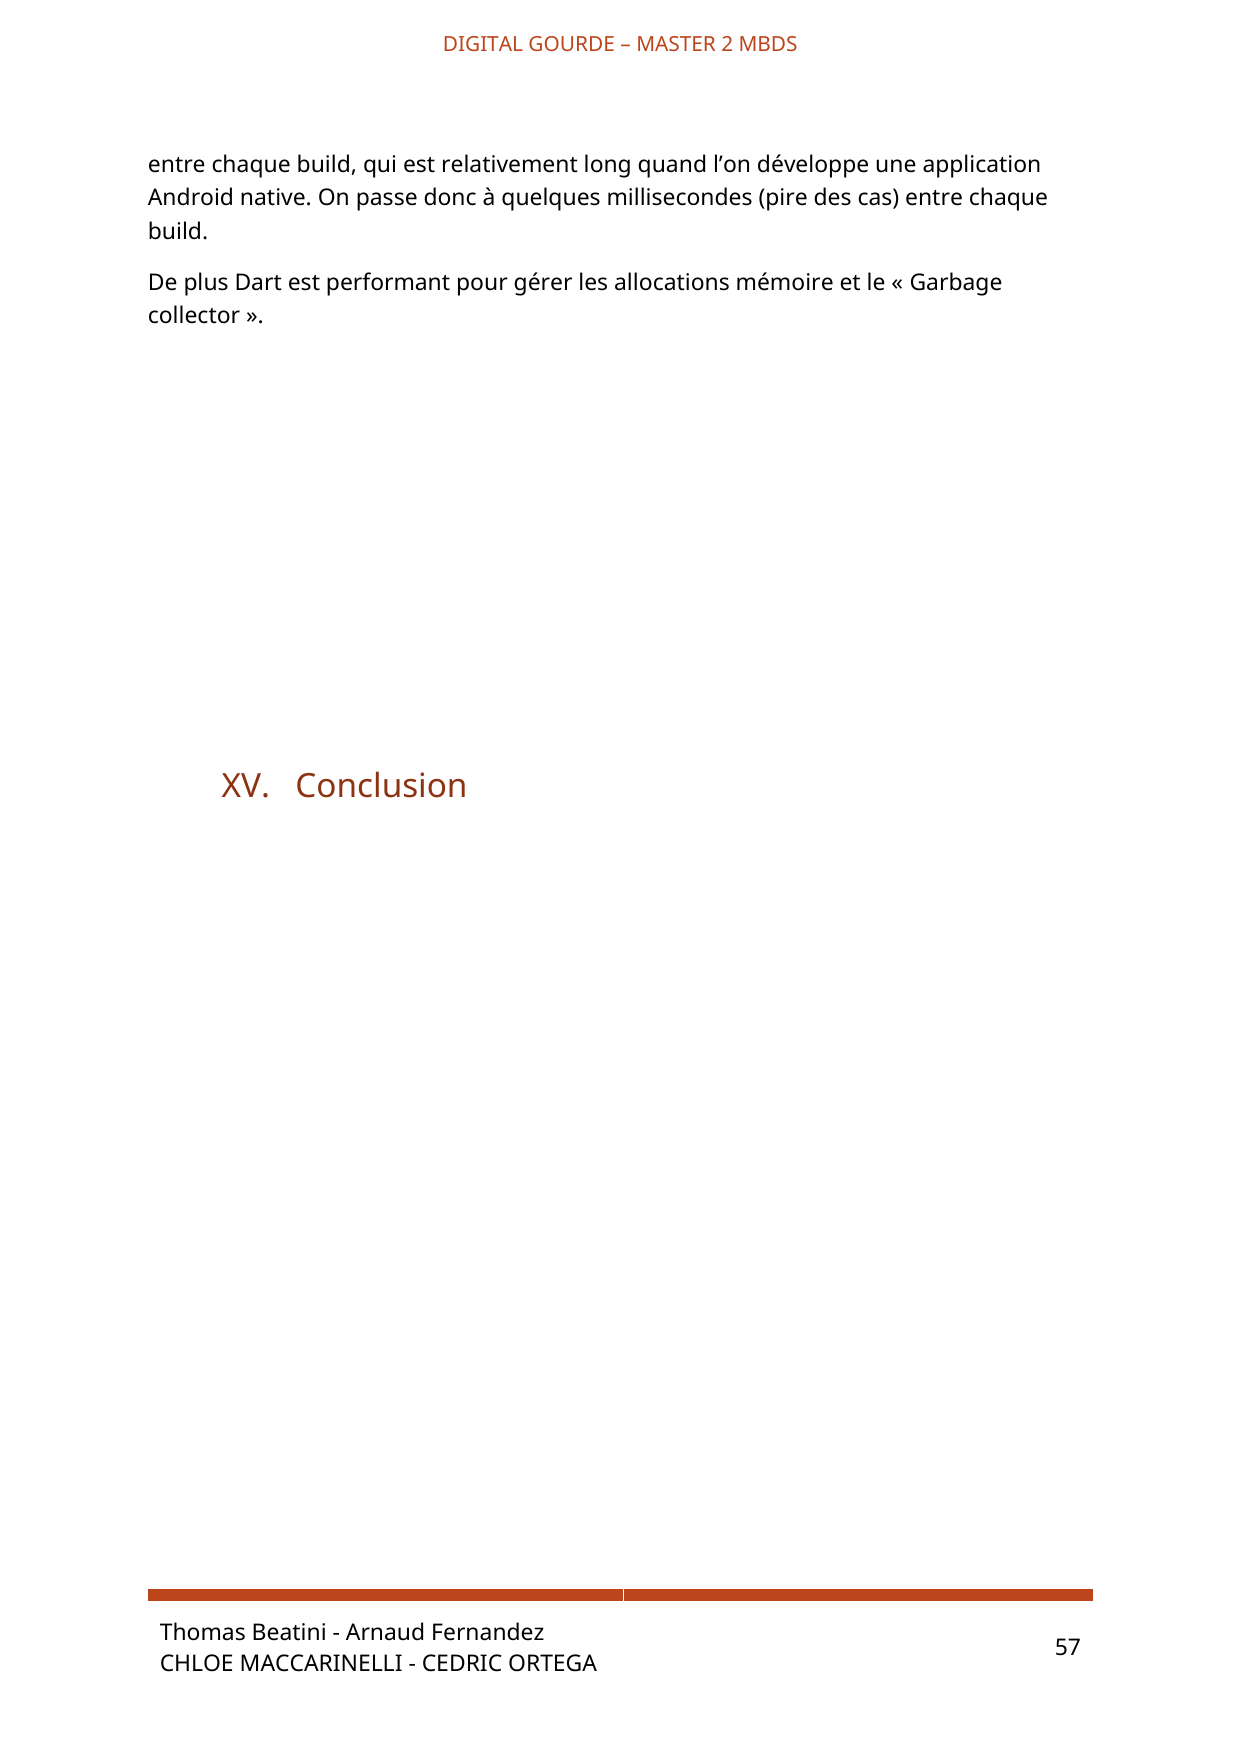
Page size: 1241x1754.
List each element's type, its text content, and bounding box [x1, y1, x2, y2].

text De plus Dart est performant pour gérer les allocations mémoire et le « Garbage collector ». [148, 266, 1093, 331]
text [148, 148, 1093, 246]
subtitle Conclusion [221, 761, 1093, 807]
